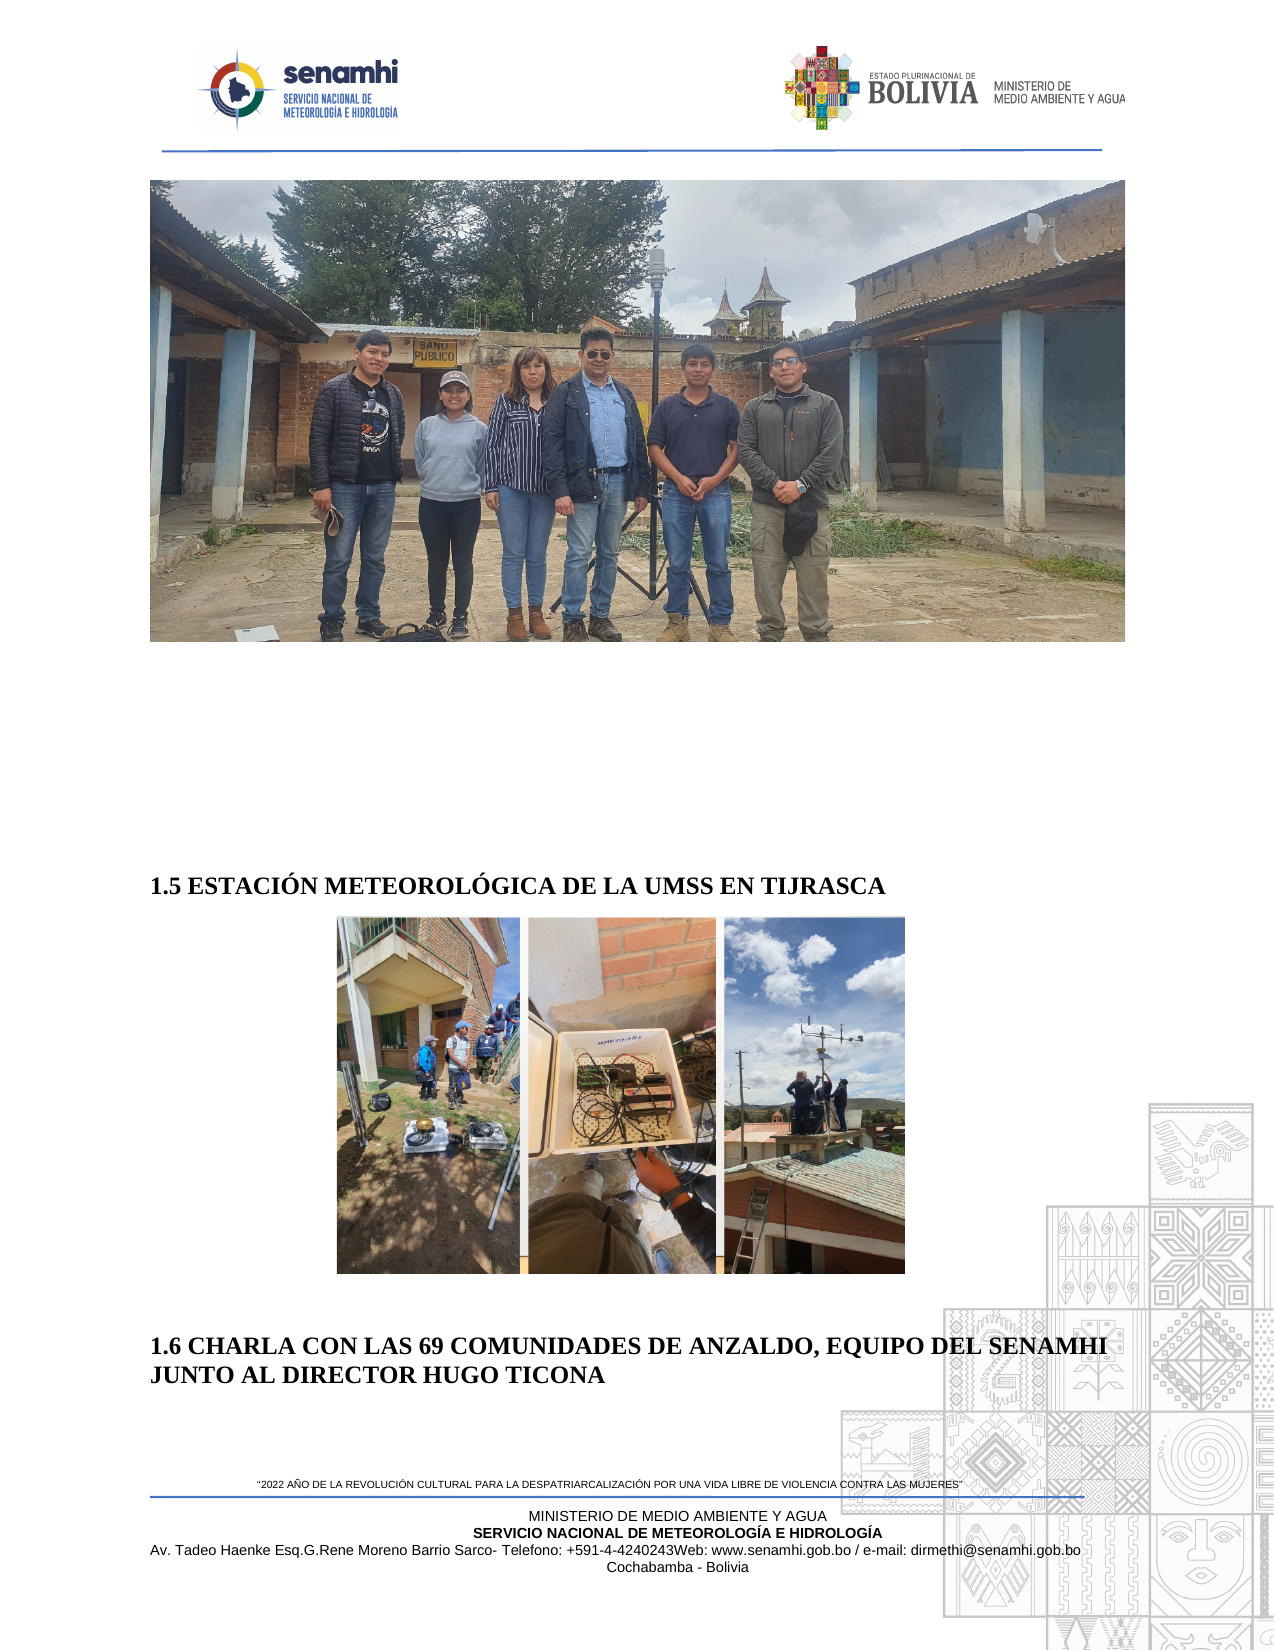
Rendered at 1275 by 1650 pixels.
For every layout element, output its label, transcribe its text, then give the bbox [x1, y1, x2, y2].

text 1.5 ESTACIÓN METEOROLÓGICA DE LA UMSS EN TIJRASCA [150, 871, 1125, 900]
picture [336, 916, 907, 1277]
picture [784, 46, 1125, 130]
text 1.6 CHARLA CON LAS 69 COMUNIDADES DE ANZALDO, EQUIPO DEL SENAMHI JUNTO AL DIRECTOR HUGO TICONA [150, 1331, 1125, 1389]
picture [150, 180, 1125, 642]
